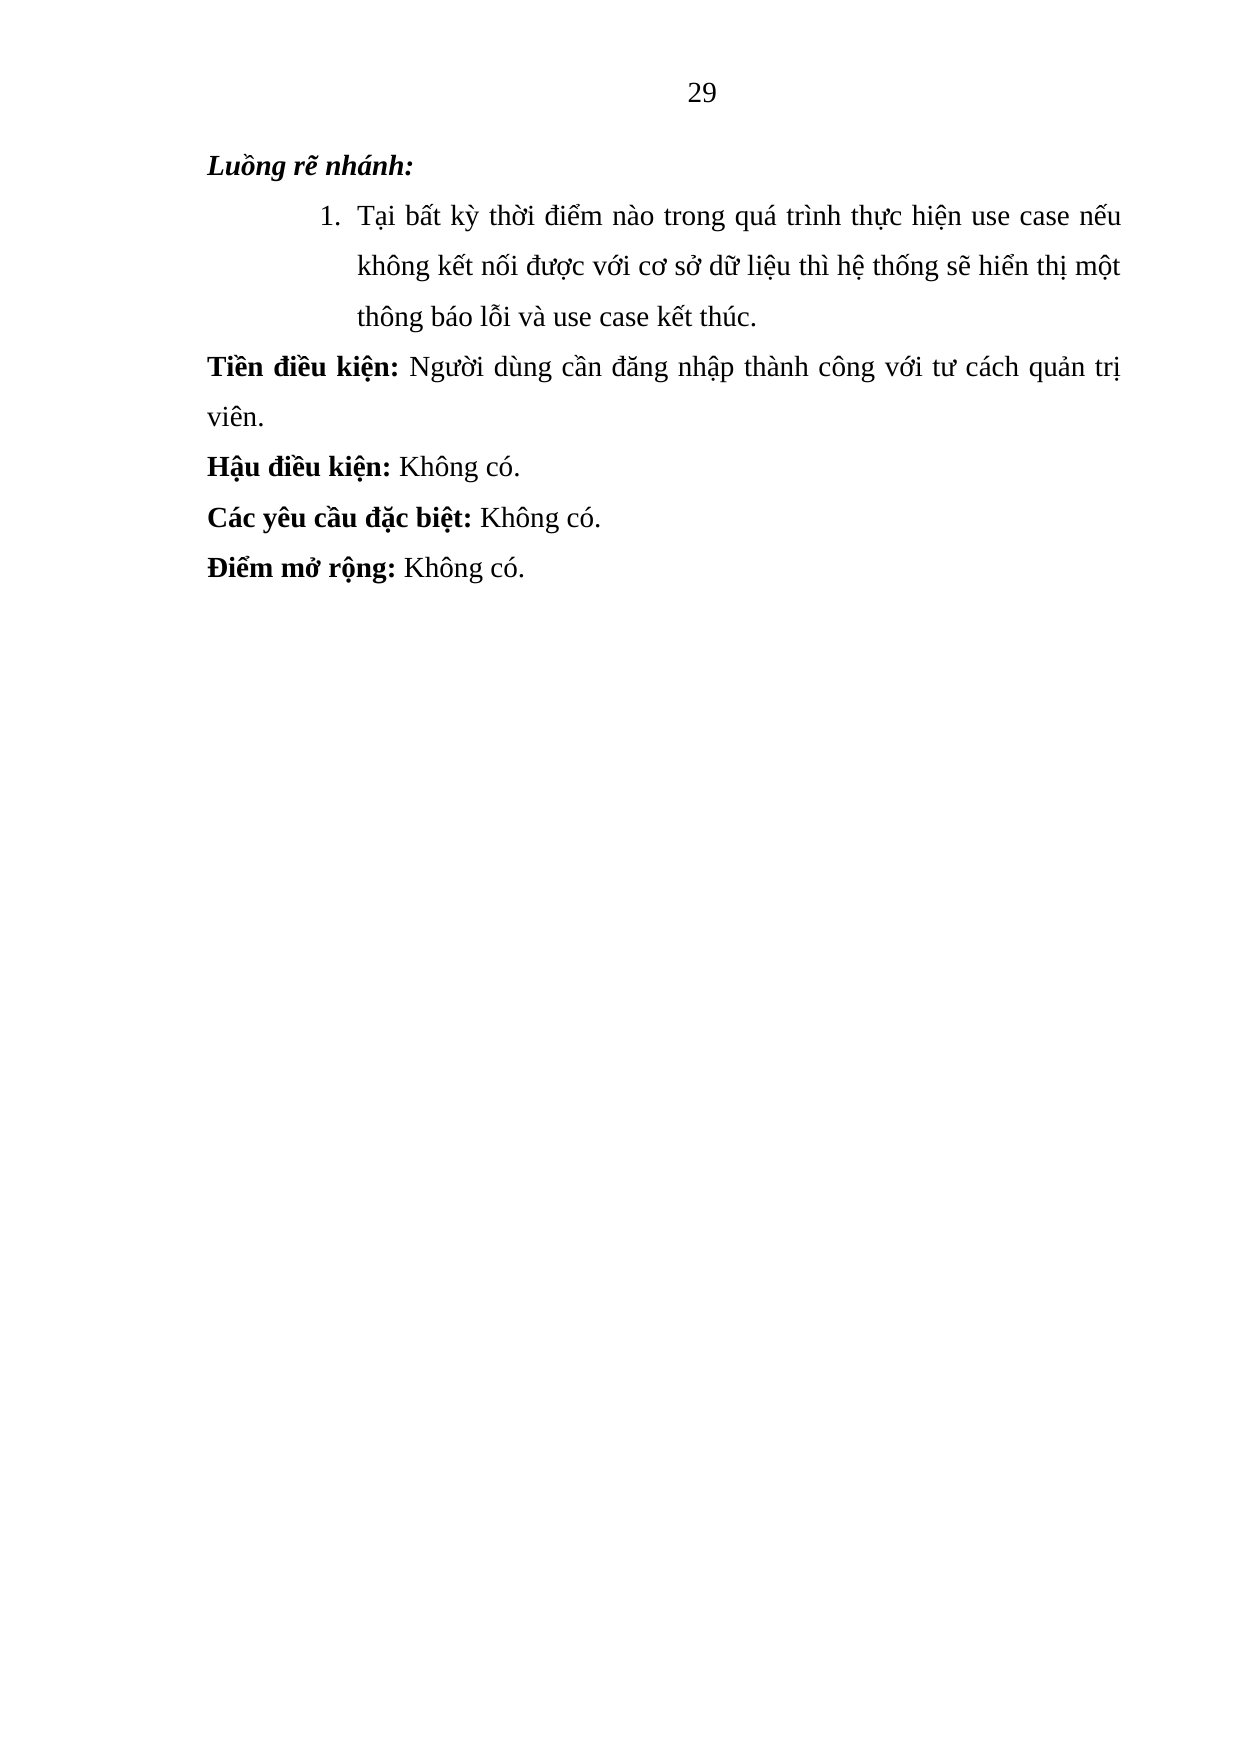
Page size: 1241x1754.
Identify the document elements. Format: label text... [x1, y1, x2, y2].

text Điểm mở rộng: Không có. [207, 550, 1122, 584]
list Tại bất kỳ thời điểm nào trong quá trình thực hiện use case nếu không kết nối được với cơ sở dữ liệu thì hệ thống sẽ hiển thị một thông báo lỗi và use case kết thúc. [319, 198, 1122, 332]
text Các yêu cầu đặc biệt: Không có. [207, 500, 1122, 533]
text Hậu điều kiện: Không có. [207, 449, 1122, 483]
text Luồng rẽ nhánh: [207, 148, 1122, 181]
text Tiền điều kiện: Người dùng cần đăng nhập thành công với tư cách quản trị viên. [207, 349, 1122, 433]
